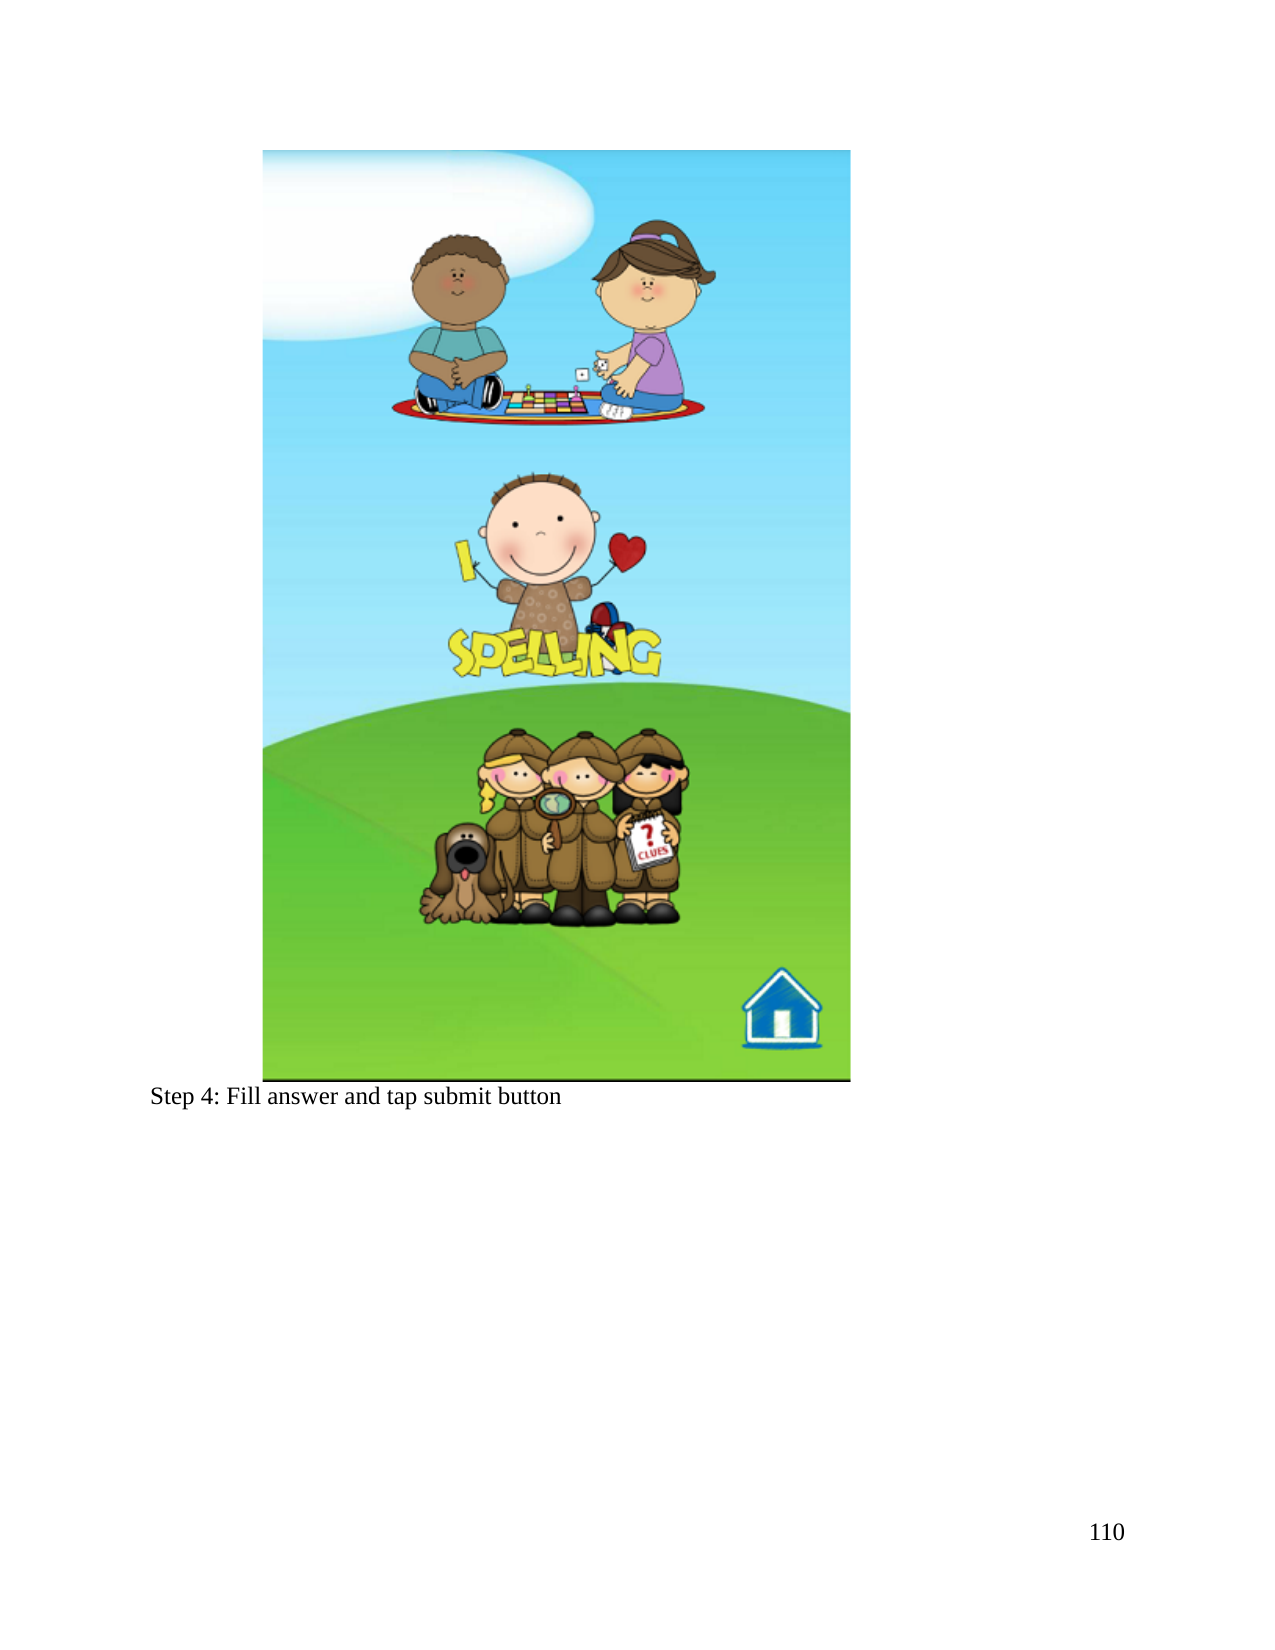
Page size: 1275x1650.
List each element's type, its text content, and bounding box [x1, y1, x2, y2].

text Step 4: Fill answer and tap submit button [150, 1081, 1125, 1110]
picture [262, 150, 854, 1082]
